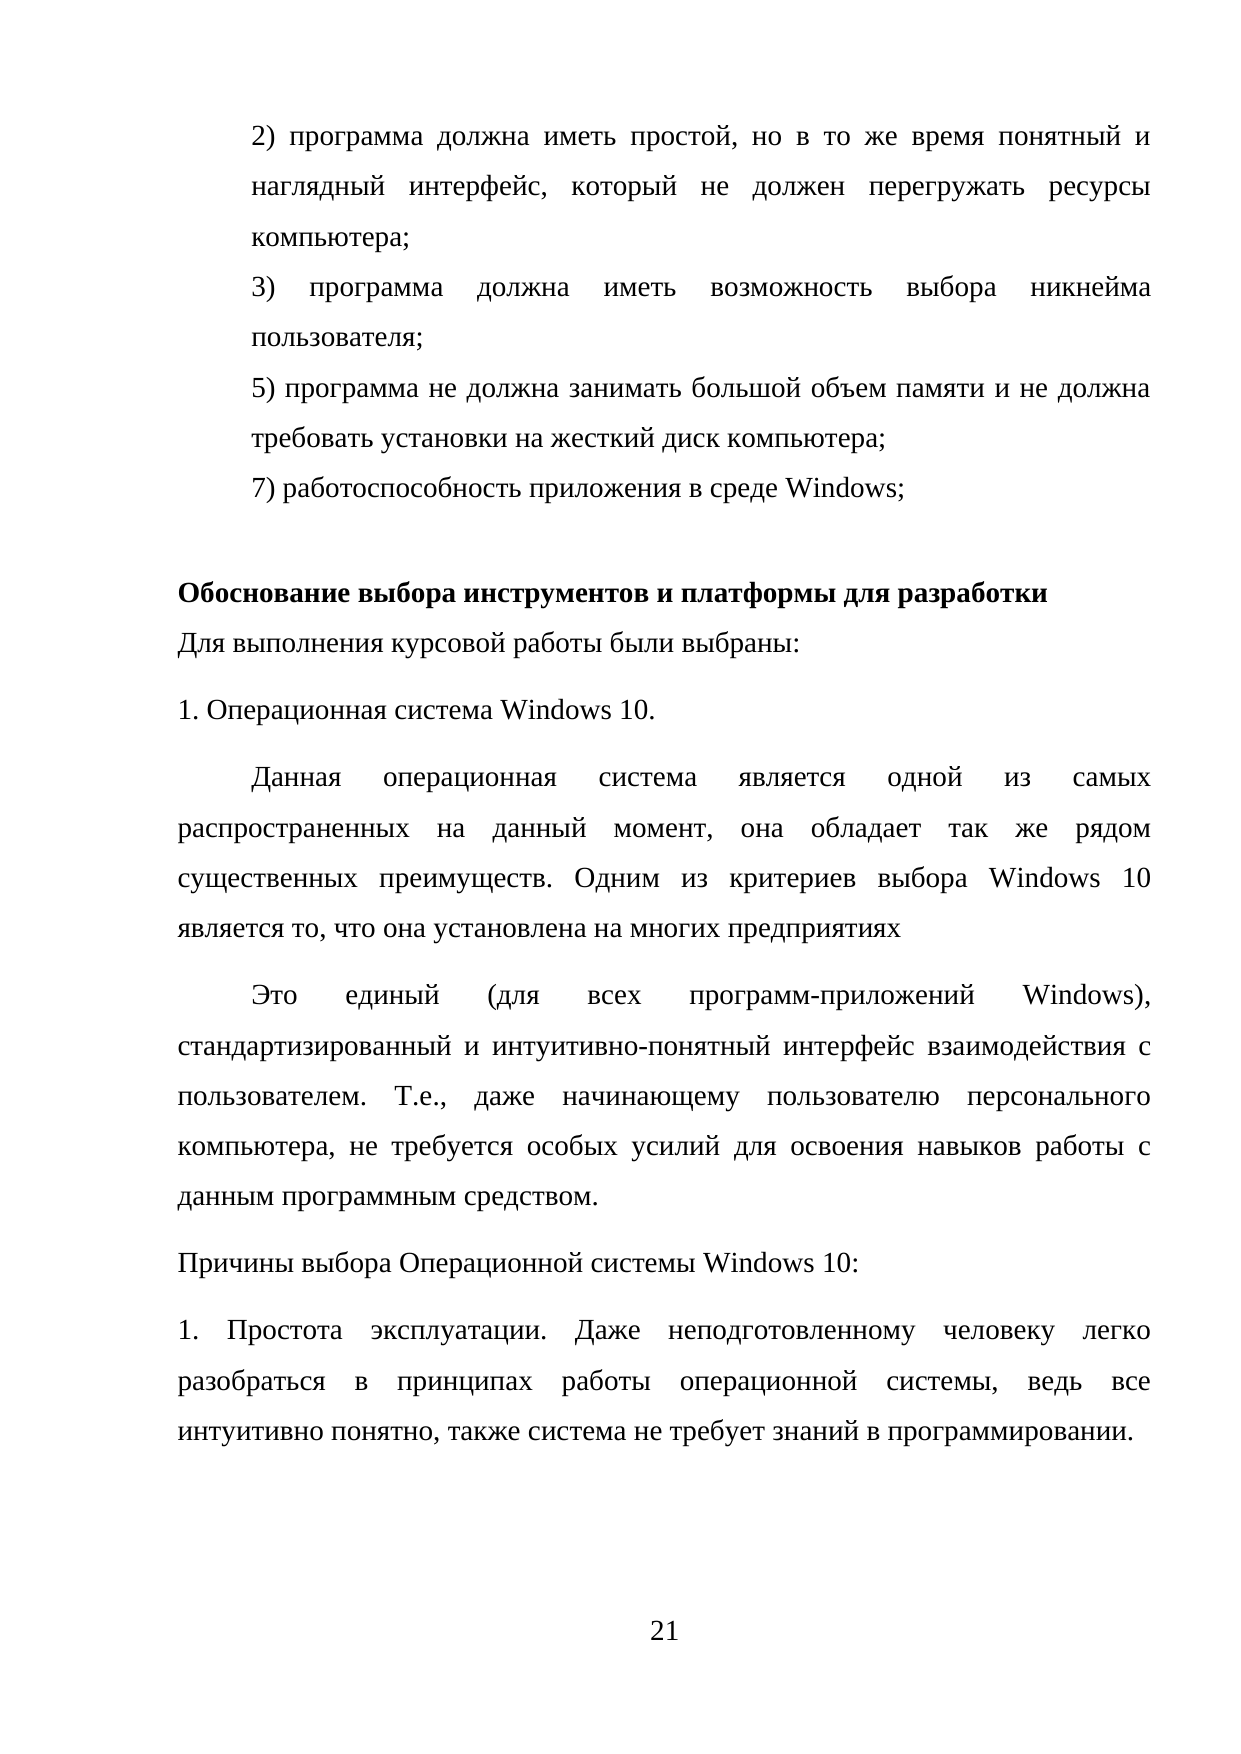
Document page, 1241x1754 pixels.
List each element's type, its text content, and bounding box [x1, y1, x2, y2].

text 3) программа должна иметь возможность выбора никнейма пользователя; [251, 269, 1152, 353]
text 5) программа не должна занимать большой объем памяти и не должна требовать установки на жесткий диск компьютера; [251, 370, 1152, 453]
text Это единый (для всех программ-приложений Windows), стандартизированный и интуитивно-понятный интерфейс взаимодействия с пользователем. Т.е., даже начинающему пользователю персонального компьютера, не требуется особых усилий для освоения навыков работы с данным программным средством. [177, 977, 1152, 1212]
text Для выполнения курсовой работы были выбраны: [177, 625, 1152, 659]
text Причины выбора Операционной системы Windows 10: [177, 1246, 1152, 1279]
text 1. Простота эксплуатации. Даже неподготовленному человеку легко разобраться в принципах работы операционной системы, ведь все интуитивно понятно, также система не требует знаний в программировании. [177, 1312, 1152, 1447]
text Данная операционная система является одной из самых распространенных на данный момент, она обладает так же рядом существенных преимуществ. Одним из критериев выбора Windows 10 является то, что она установлена на многих предприятиях [177, 759, 1152, 944]
text 7) работоспособность приложения в среде Windows; [251, 470, 1152, 504]
subtitle Обоснование выбора инструментов и платформы для разработки [177, 575, 1152, 609]
text 1. Операционная система Windows 10. [177, 692, 1152, 726]
text 2) программа должна иметь простой, но в то же время понятный и наглядный интерфейс, который не должен перегружать ресурсы компьютера; [251, 118, 1152, 252]
